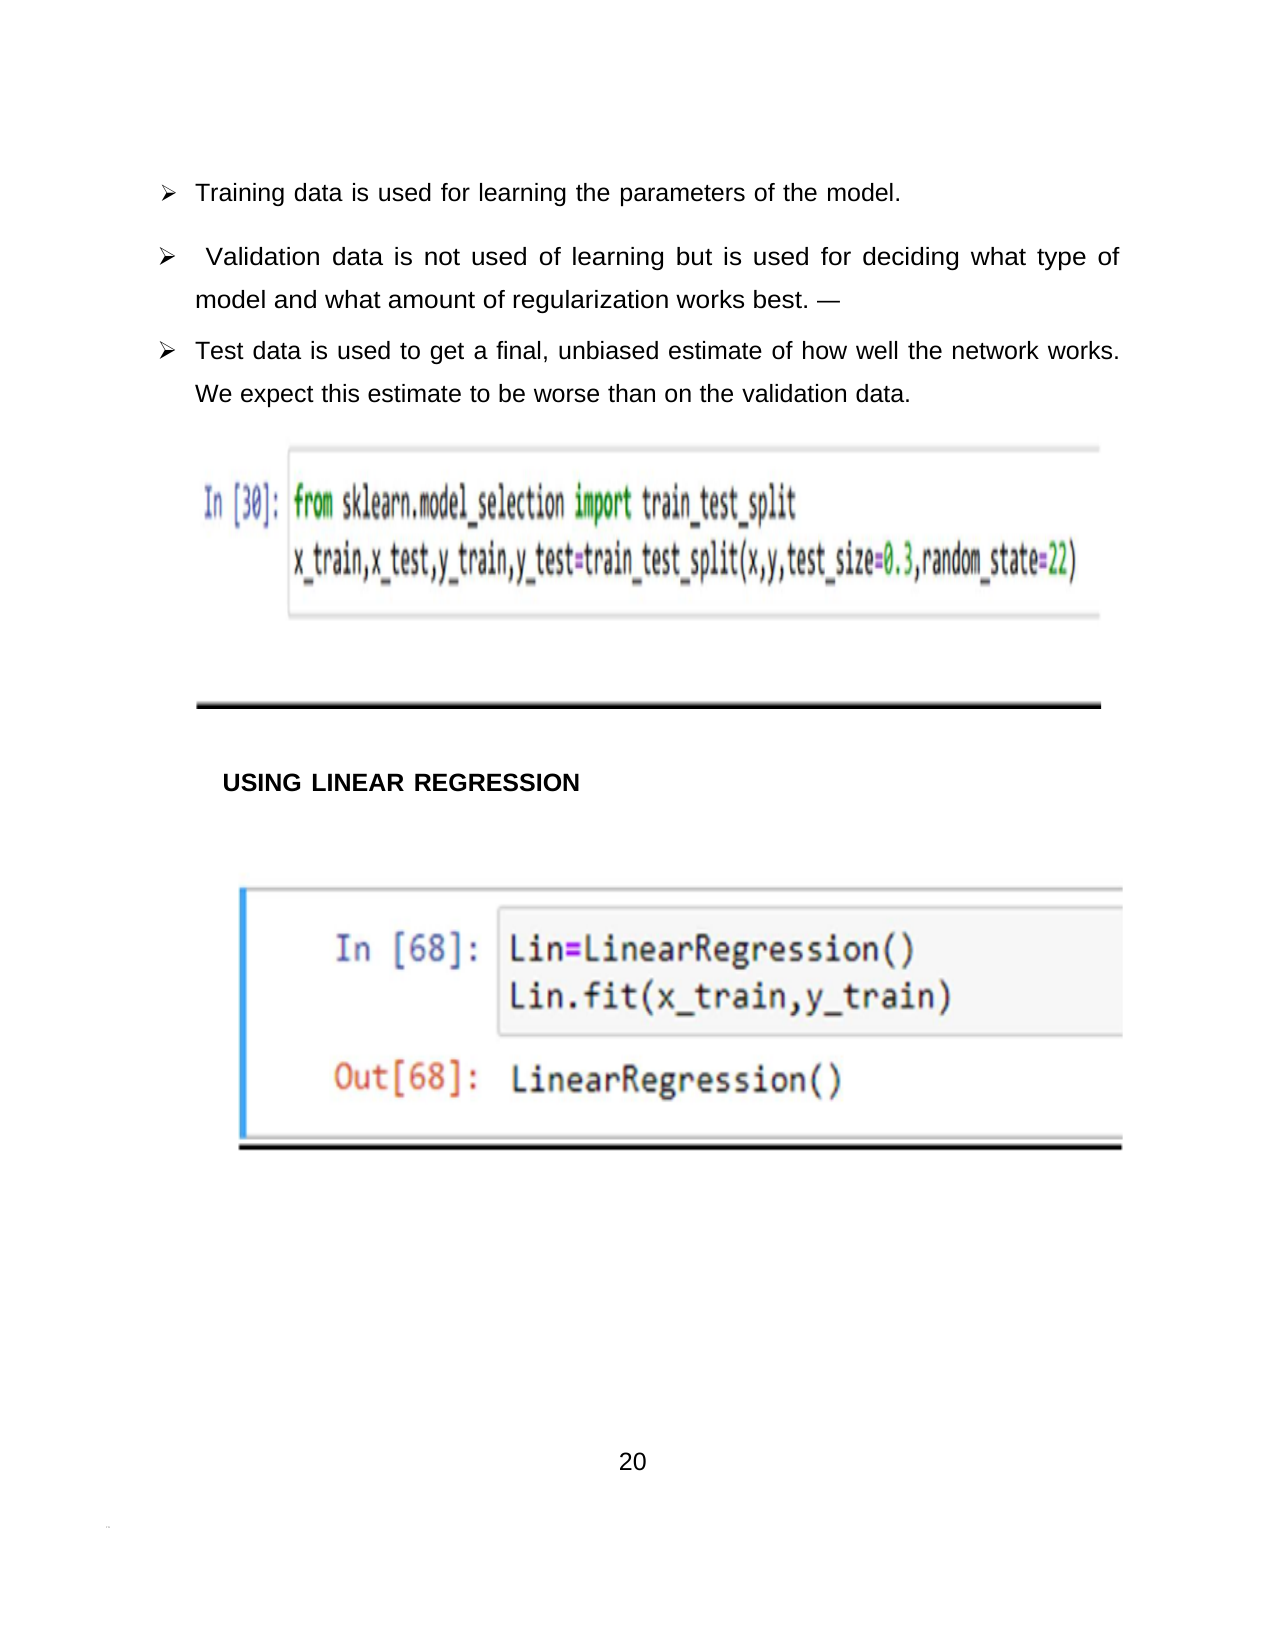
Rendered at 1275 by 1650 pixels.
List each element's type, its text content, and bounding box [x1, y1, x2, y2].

picture [194, 429, 1109, 709]
text 20 [106, 1447, 1179, 1476]
list Test data is used to get a final, unbiased estimate of how well the network works. We expect this estimate to be worse than on the validation data. [157, 336, 1120, 408]
list Training data is used for learning the parameters of the model. [159, 178, 1120, 207]
text USING LINEAR REGRESSION [195, 768, 1120, 797]
list Validation data is not used of learning but is used for deciding what type of model and what amount of regularization works best. – [157, 242, 1120, 314]
picture [194, 863, 1169, 1186]
